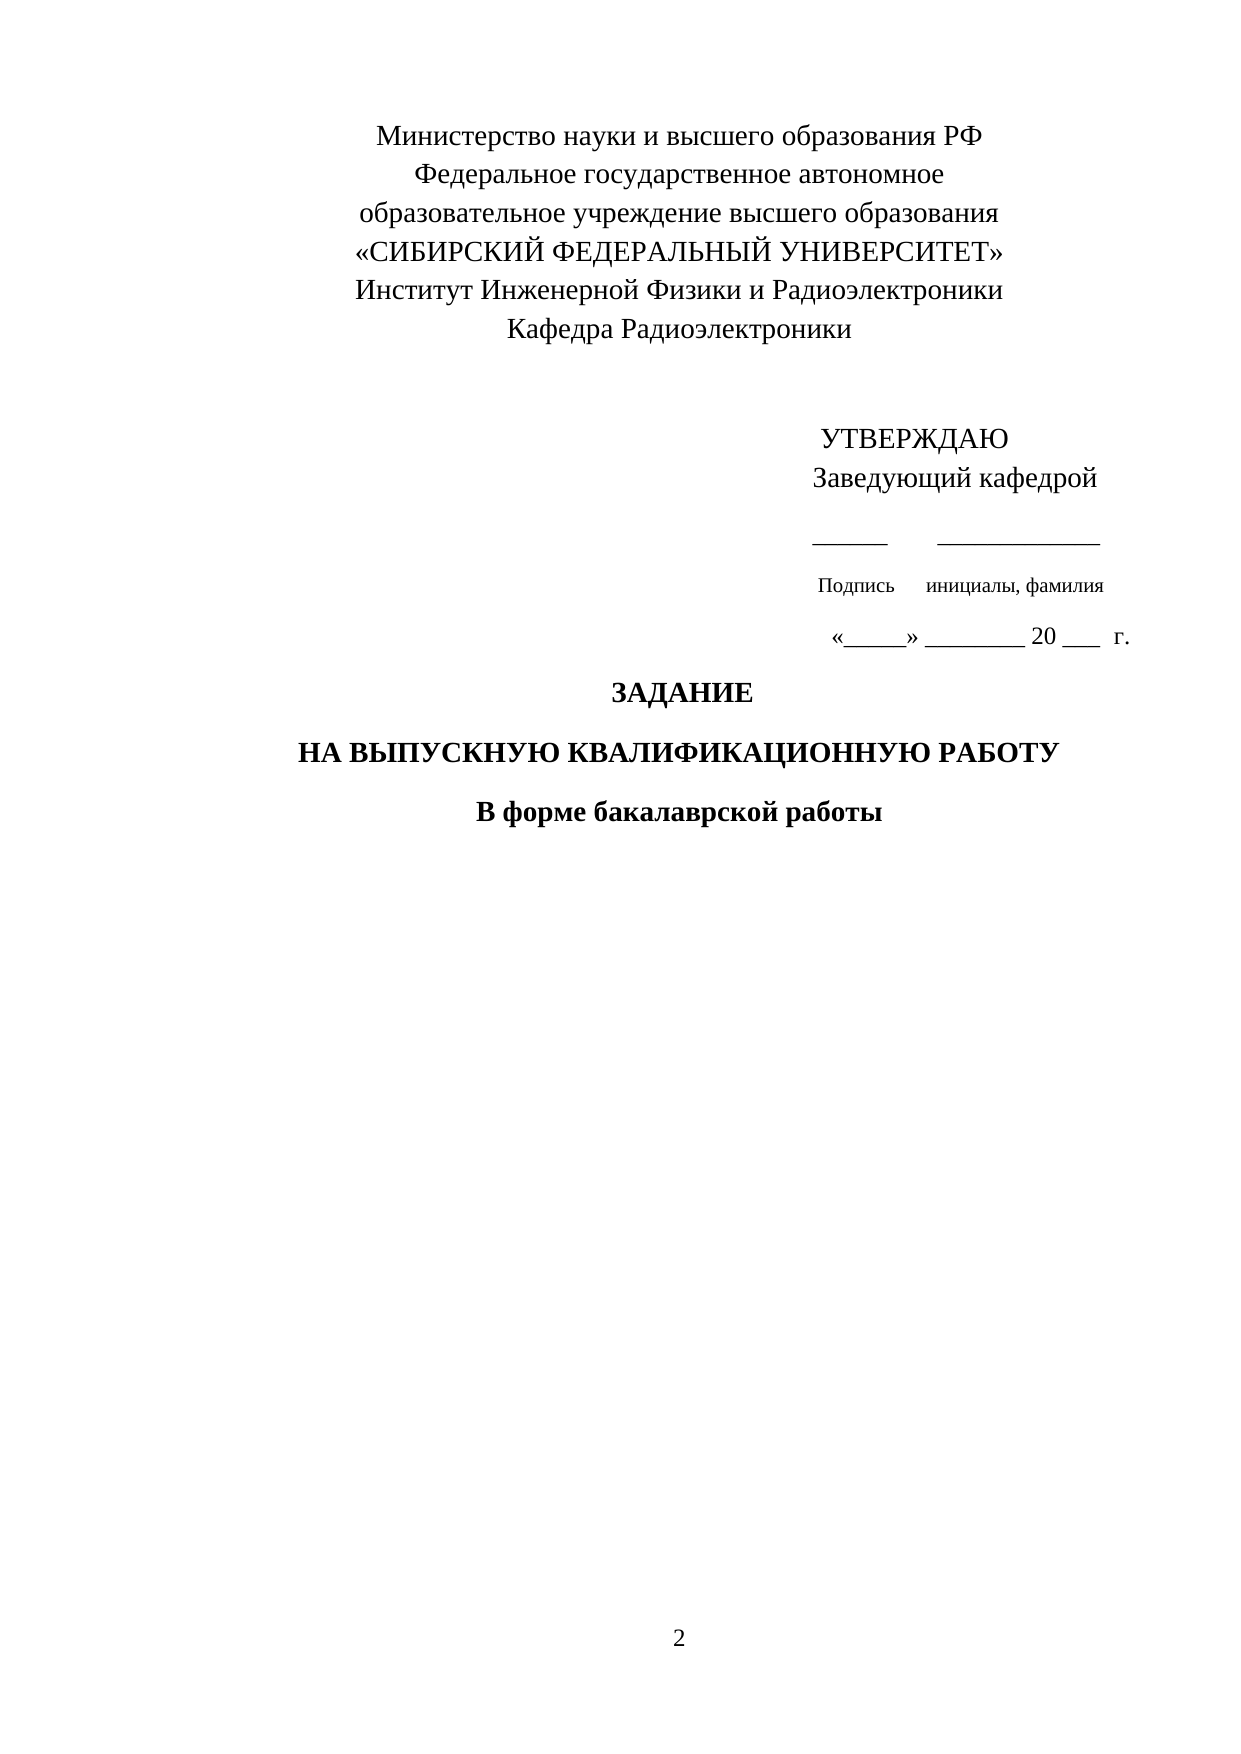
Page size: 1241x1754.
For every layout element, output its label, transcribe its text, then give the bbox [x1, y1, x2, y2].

text Кафедра Радиоэлектроники [177, 311, 1181, 344]
text В форме бакалаврской работы [177, 794, 1181, 828]
text Подпись инициалы, фамилия [177, 573, 1181, 597]
text Институт Инженерной Физики и Радиоэлектроники [177, 272, 1181, 306]
text «_____» ________ 20 ___ г. [177, 621, 1181, 650]
text образовательное учреждение высшего образования [177, 195, 1181, 229]
text Федеральное государственное автономное [177, 157, 1181, 190]
text Министерство науки и высшего образования РФ [177, 118, 1181, 152]
text УТВЕРЖДАЮ [177, 421, 1181, 455]
text ______ _____________ [177, 519, 1181, 548]
text «СИБИРСКИЙ ФЕДЕРАЛЬНЫЙ УНИВЕРСИТЕТ» [177, 234, 1181, 267]
text Заведующий кафедрой [177, 460, 1181, 493]
text НА ВЫПУСКНУЮ КВАЛИФИКАЦИОННУЮ РАБОТУ [177, 735, 1181, 768]
text ЗАДАНИЕ [177, 675, 1181, 709]
